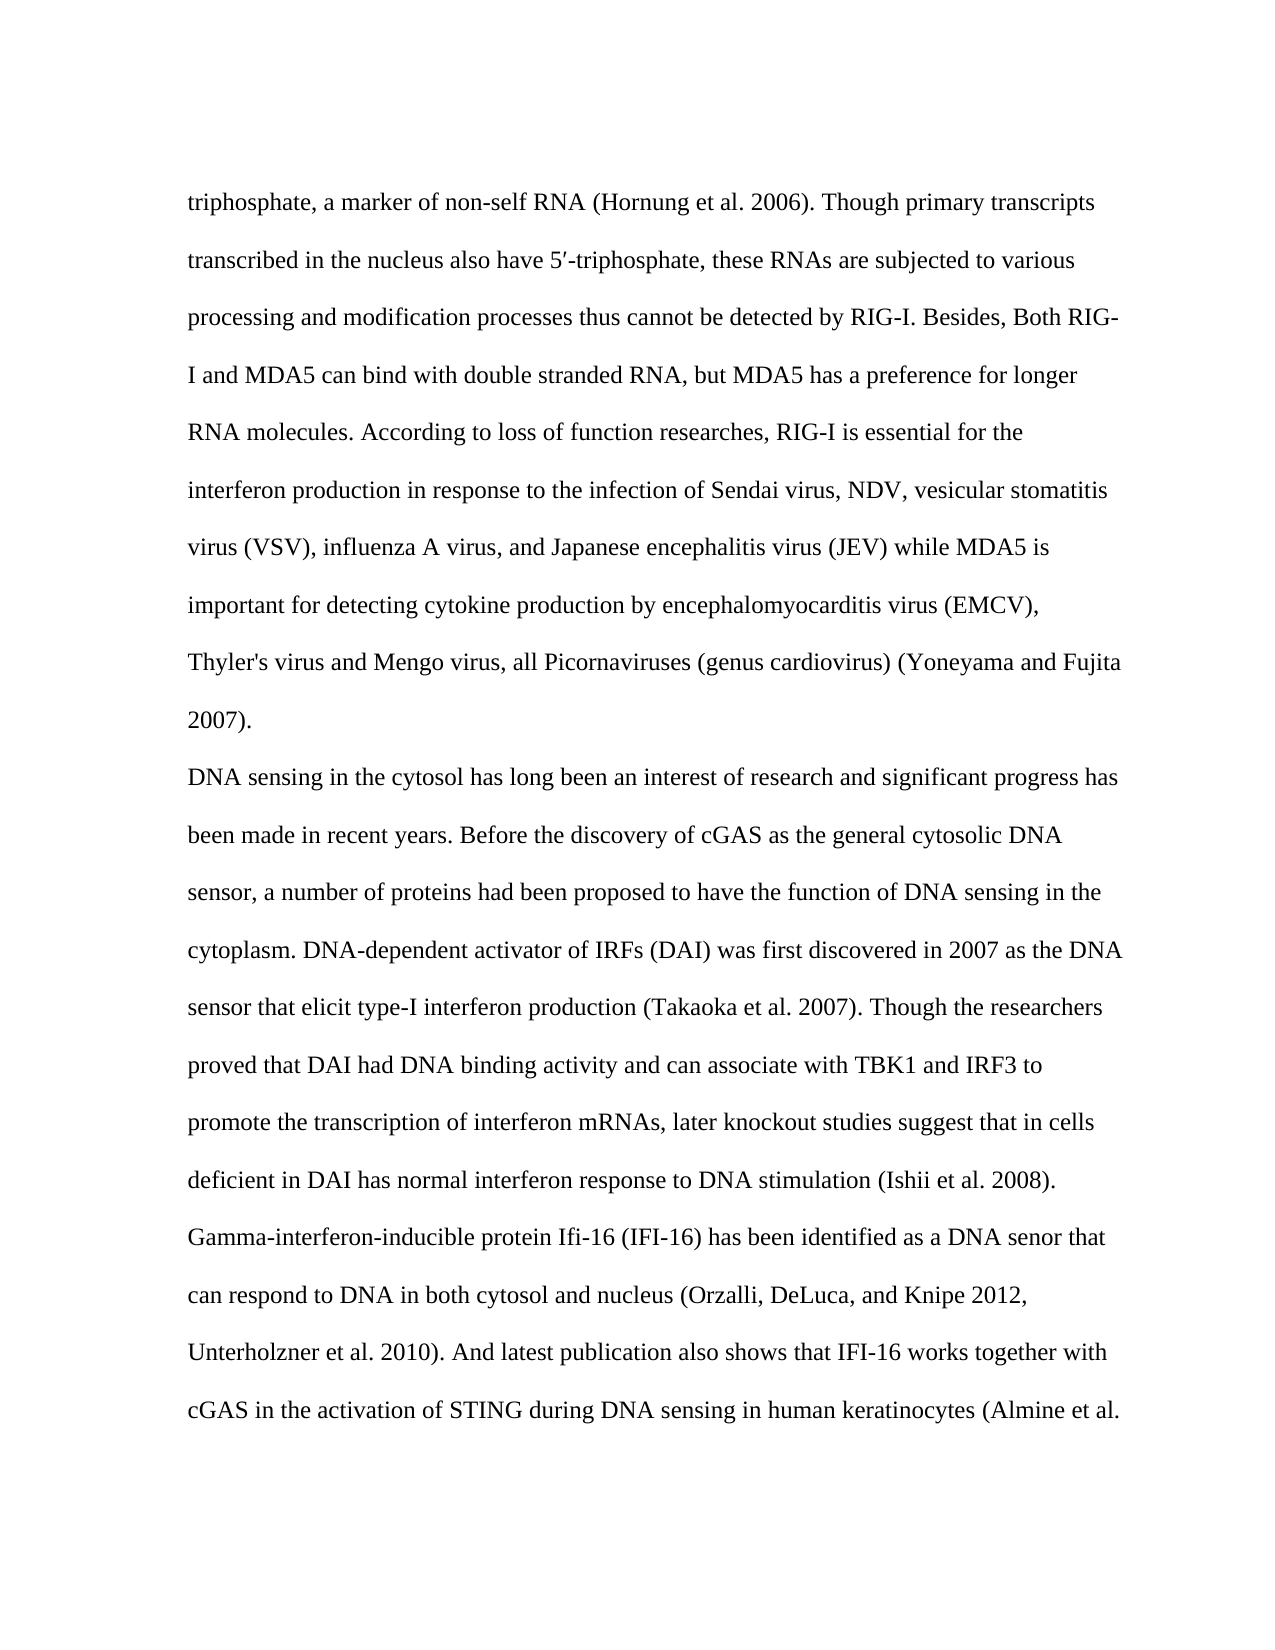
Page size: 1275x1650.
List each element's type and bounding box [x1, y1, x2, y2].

text [187, 762, 1125, 1424]
text [187, 187, 1125, 734]
